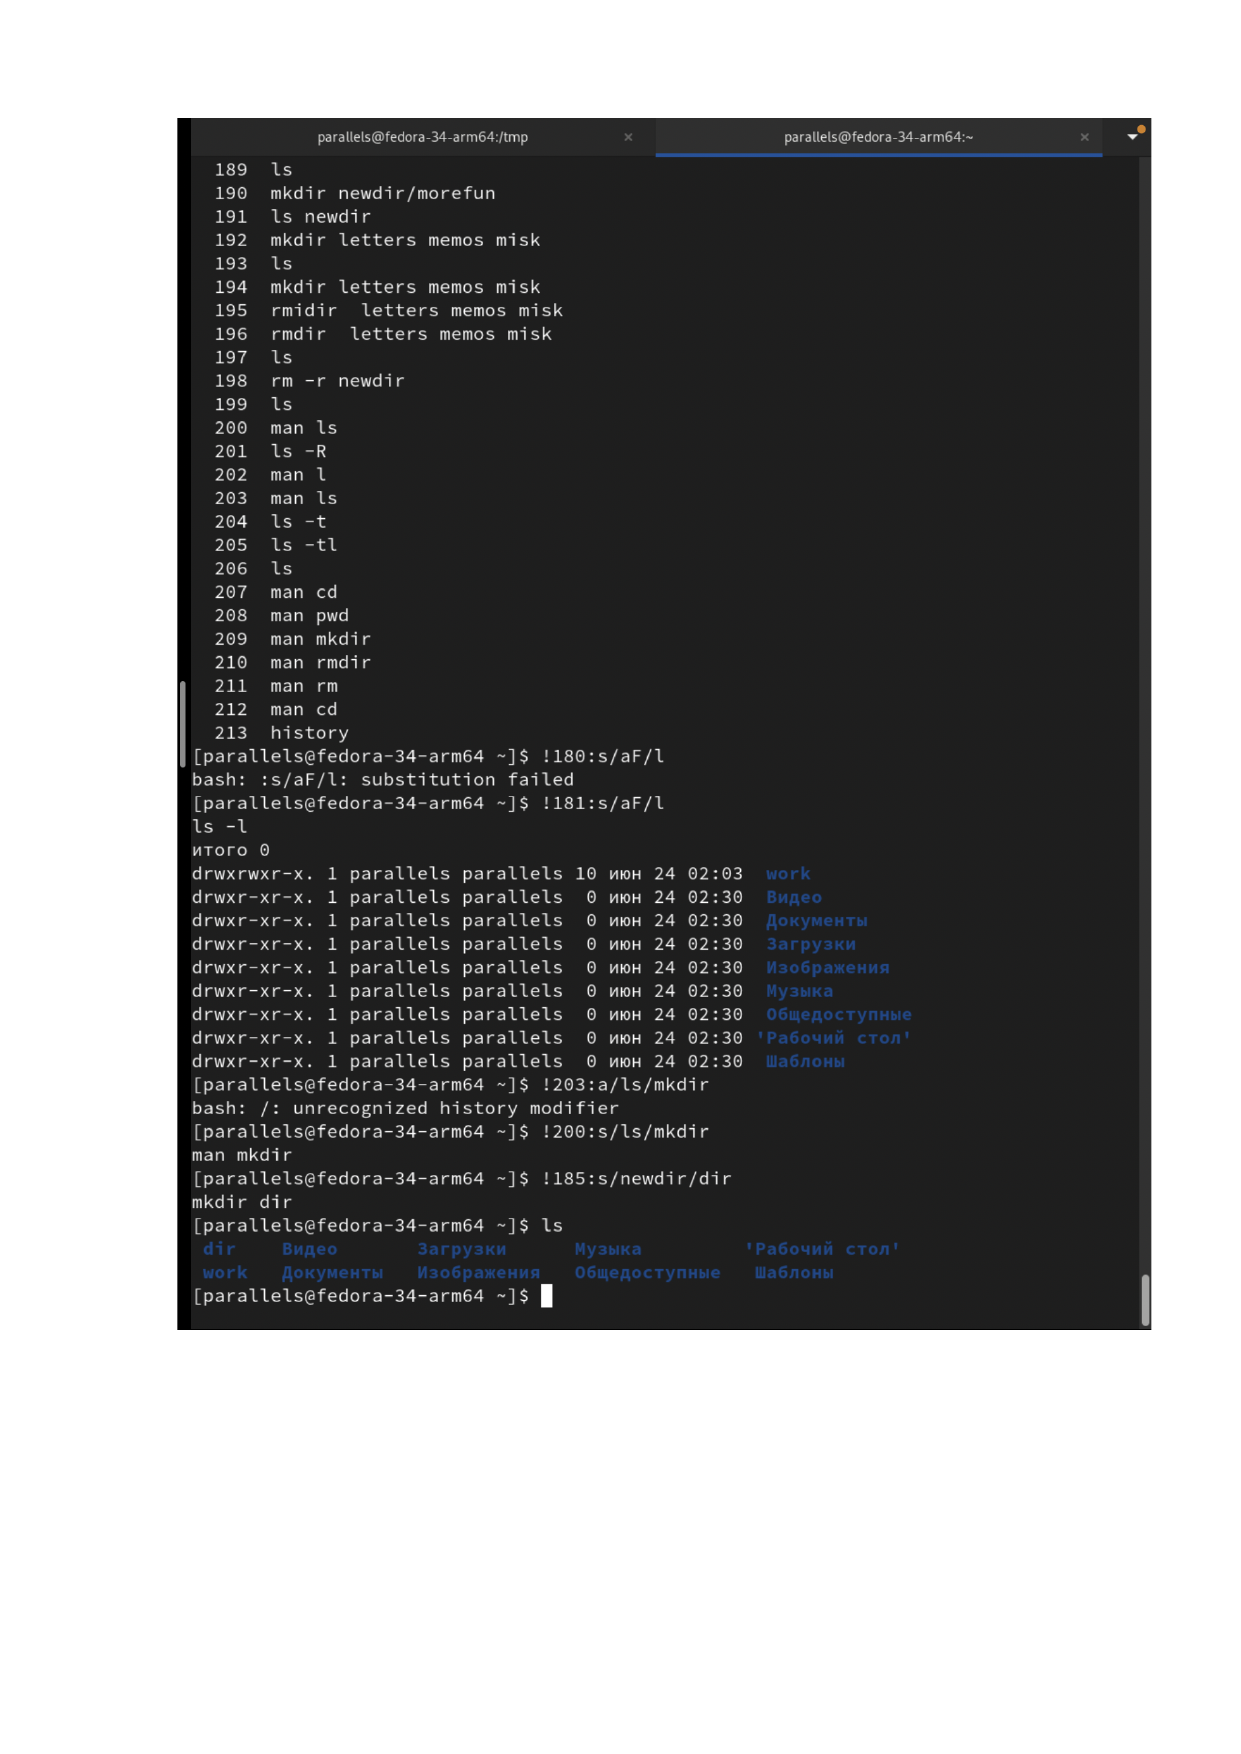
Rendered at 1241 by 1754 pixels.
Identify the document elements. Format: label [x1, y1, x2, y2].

picture [177, 118, 1152, 1330]
